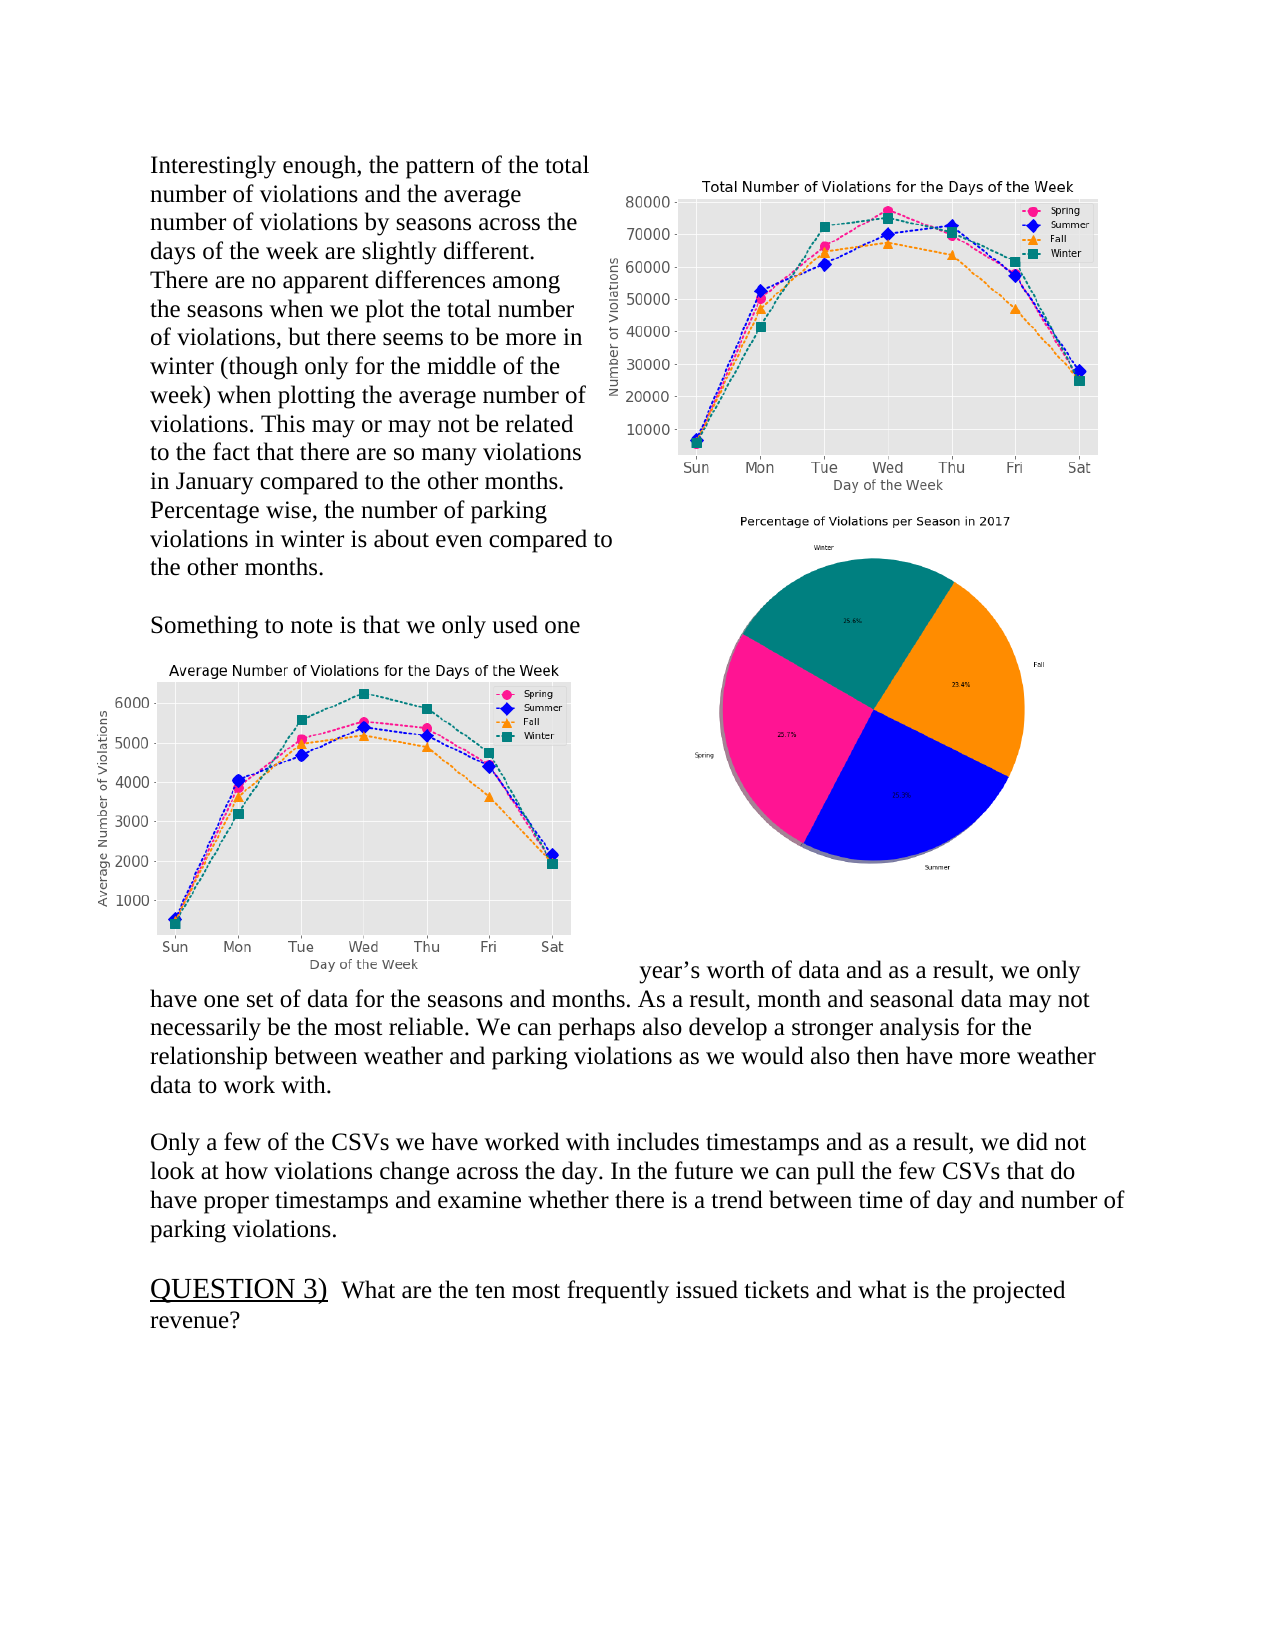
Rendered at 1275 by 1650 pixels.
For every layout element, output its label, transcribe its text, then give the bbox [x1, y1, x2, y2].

picture [651, 507, 1088, 944]
picture [609, 158, 1152, 497]
text QUESTION 3) What are the ten most frequently issued tickets and what is the projected revenue? [150, 1271, 1125, 1333]
text Only a few of the CSVs we have worked with includes timestamps and as a result, we did not look at how violations change across the day. In the future we can pull the few CSVs that do have proper timestamps and examine whether there is a trend between time of day and number of parking violations. [150, 1127, 1125, 1242]
picture [89, 642, 621, 974]
